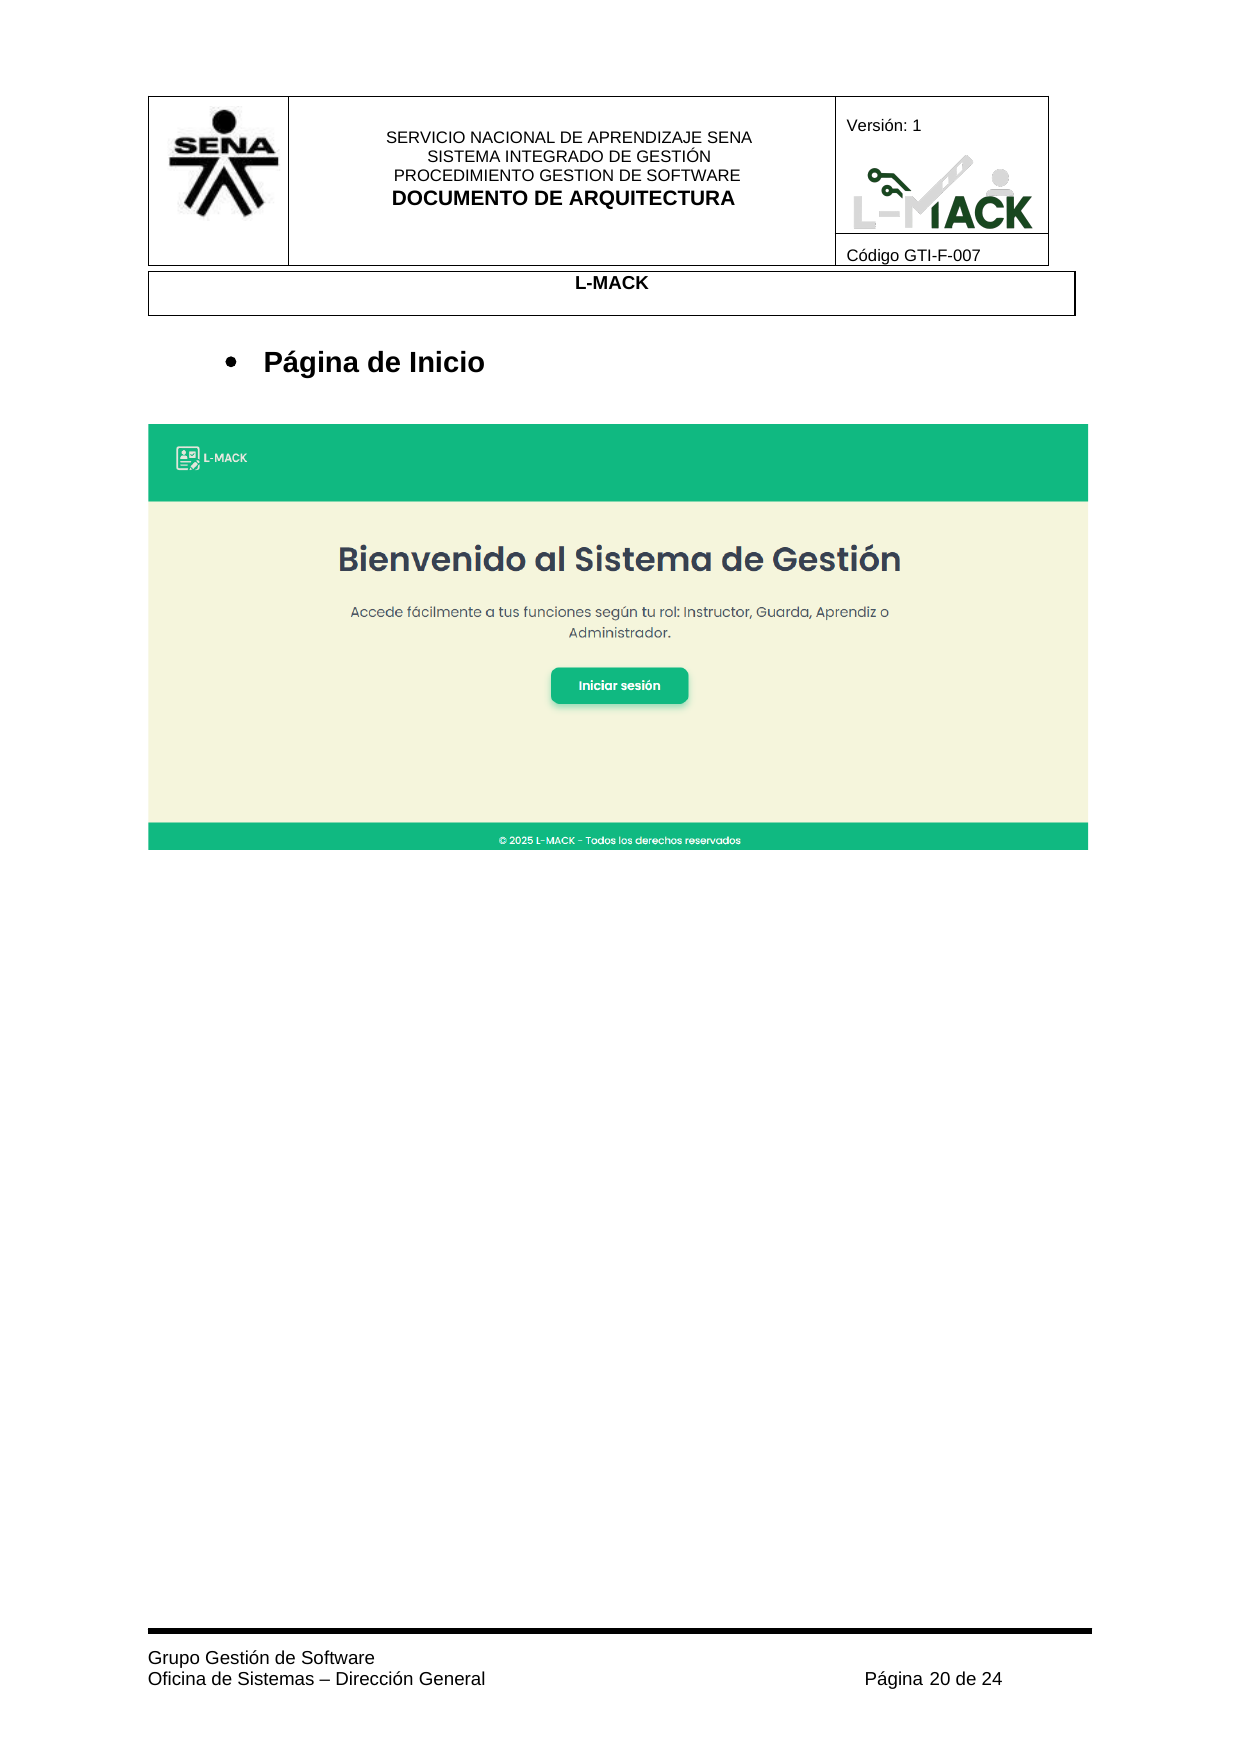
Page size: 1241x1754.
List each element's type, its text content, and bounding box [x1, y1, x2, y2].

picture [846, 149, 1036, 233]
picture [147, 424, 1088, 850]
list Página de Inicio [226, 345, 1092, 378]
picture [167, 106, 281, 221]
